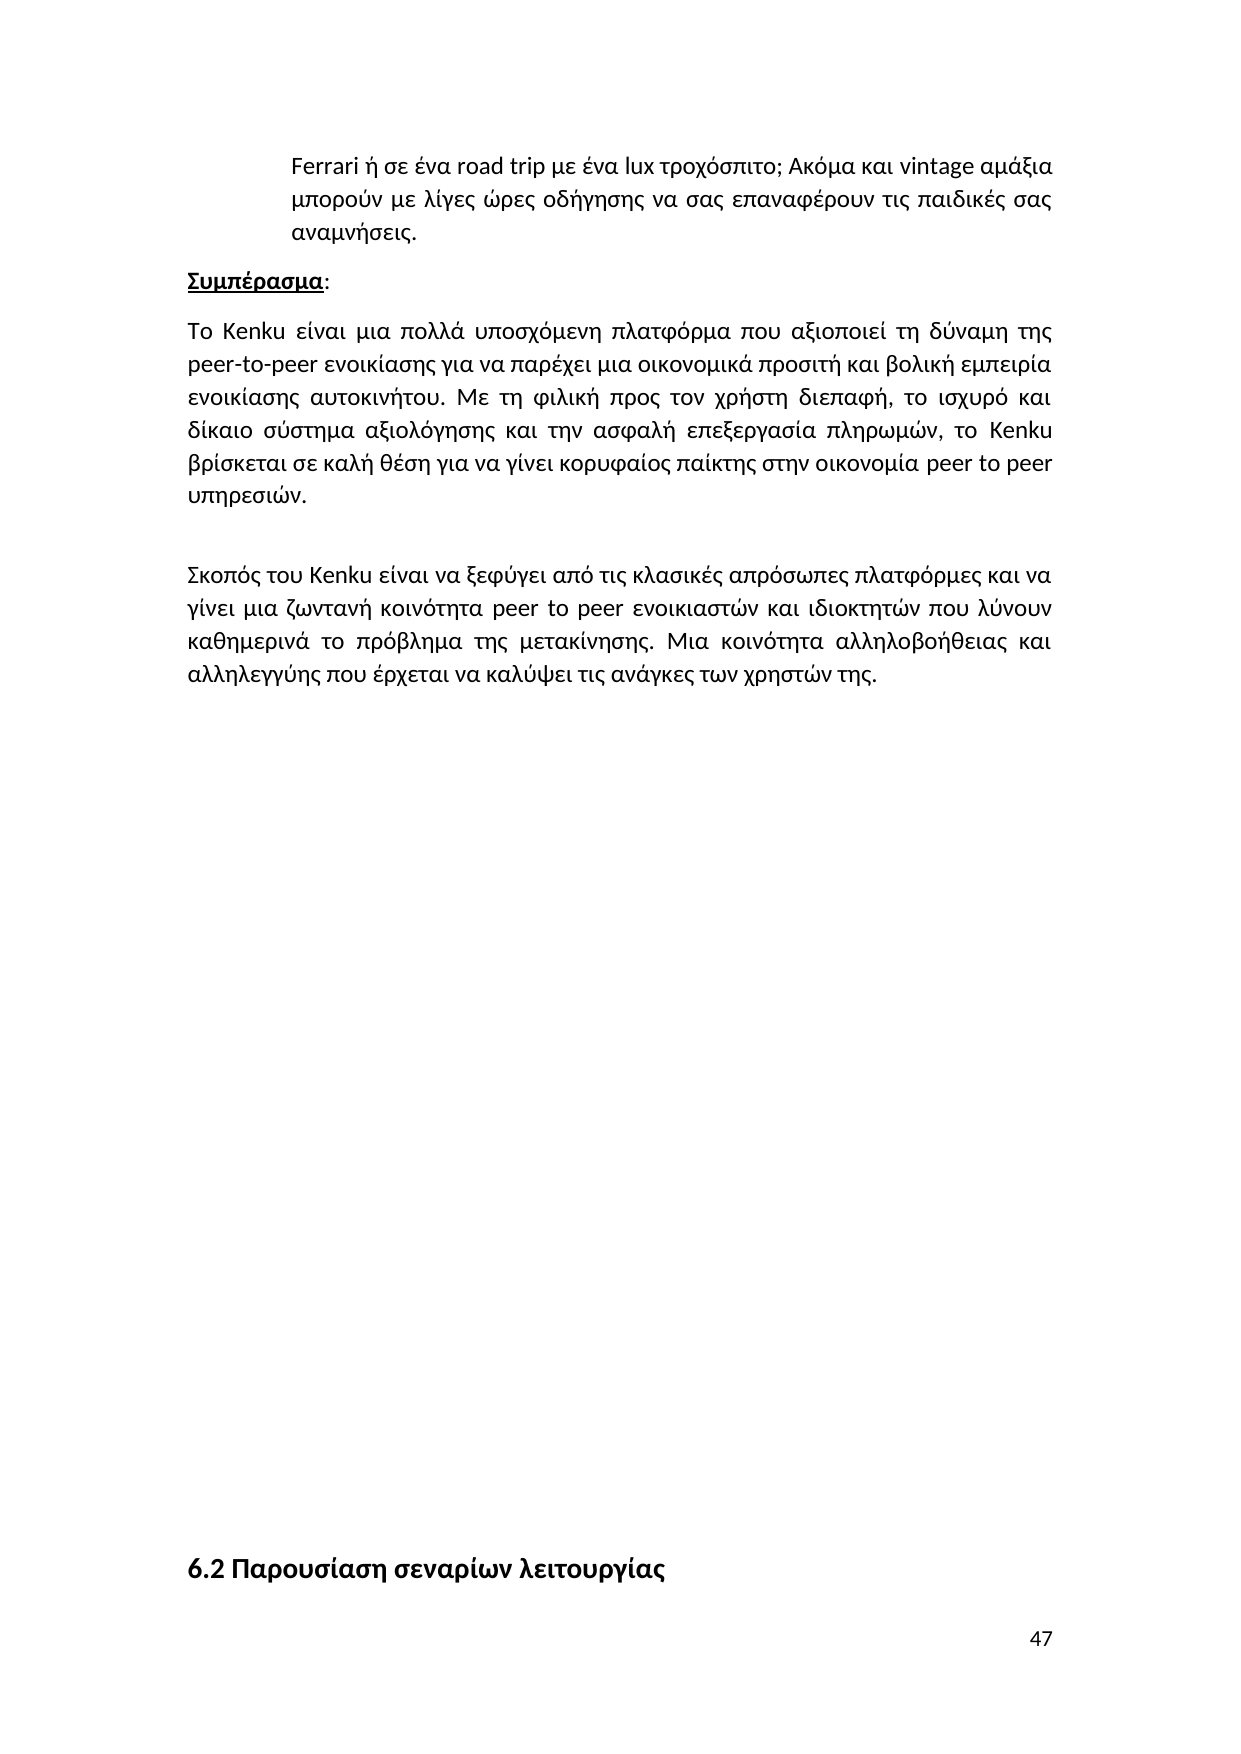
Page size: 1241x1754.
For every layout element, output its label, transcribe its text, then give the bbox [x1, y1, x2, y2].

text 6.2 Παρουσίαση σεναρίων λειτουργίας [187, 1550, 1053, 1586]
text Το Kenku είναι μια πολλά υποσχόμενη πλατφόρμα που αξιοποιεί τη δύναμη της peer-to-peer ενοικίασης για να παρέχει μια οικονομικά προσιτή και βολική εμπειρία ενοικίασης αυτοκινήτου. Με τη φιλική προς τον χρήστη διεπαφή, το ισχυρό και δίκαιο σύστημα αξιολόγησης και την ασφαλή επεξεργασία πληρωμών, το Kenku βρίσκεται σε καλή θέση για να γίνει κορυφαίος παίκτης στην οικονομία peer to peer υπηρεσιών. [187, 315, 1053, 540]
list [254, 150, 1053, 246]
text Συμπέρασμα: [187, 265, 1053, 296]
text Σκοπός του Kenku είναι να ξεφύγει από τις κλασικές απρόσωπες πλατφόρμες και να γίνει μια ζωντανή κοινότητα peer to peer ενοικιαστών και ιδιοκτητών που λύνουν καθημερινά το πρόβλημα της μετακίνησης. Μια κοινότητα αλληλοβοήθειας και αλληλεγγύης που έρχεται να καλύψει τις ανάγκες των χρηστών της. [187, 559, 1053, 688]
